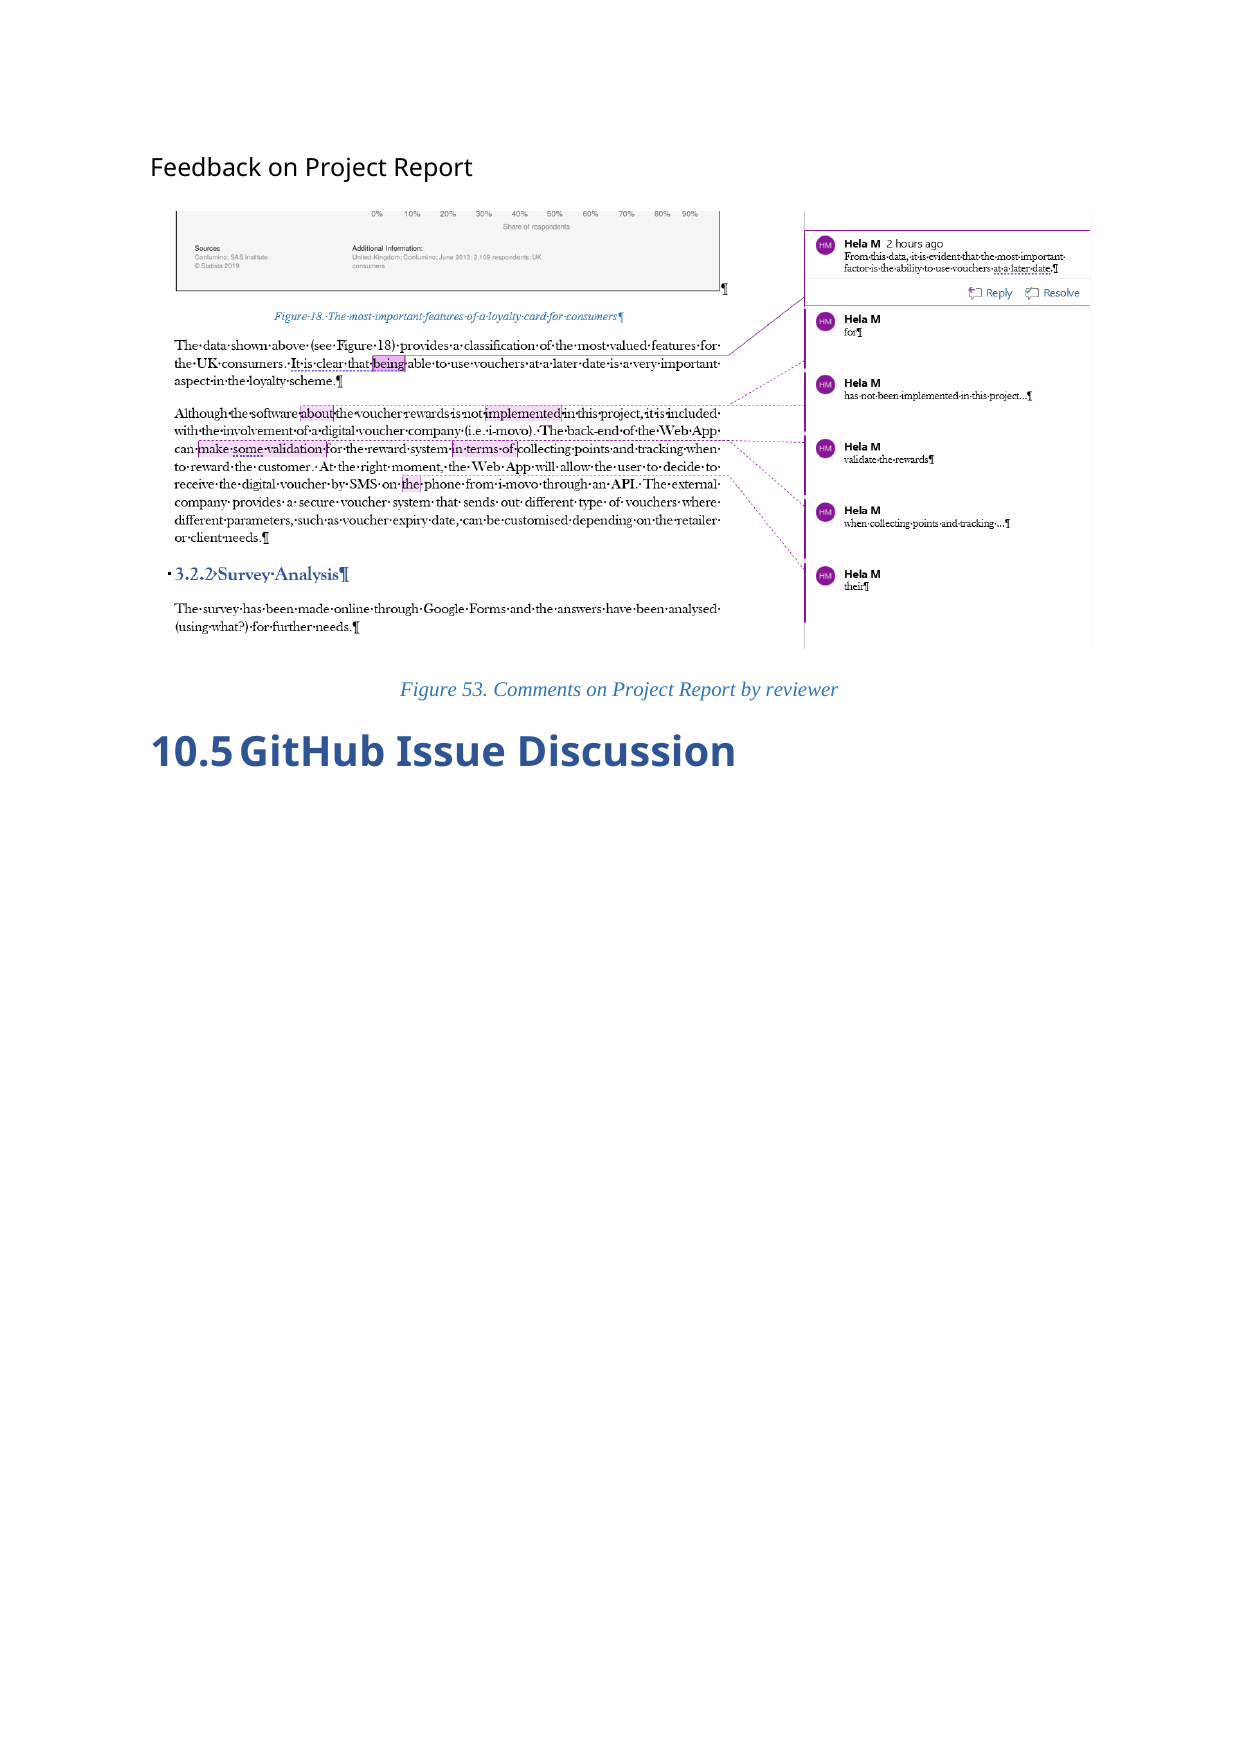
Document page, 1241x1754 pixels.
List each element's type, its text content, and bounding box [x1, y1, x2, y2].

text Feedback on Project Report [150, 150, 1090, 184]
picture [150, 211, 1091, 649]
text Figure 53. Comments on Project Report by reviewer [150, 677, 1090, 701]
subtitle GitHub Issue Discussion [150, 722, 1090, 778]
